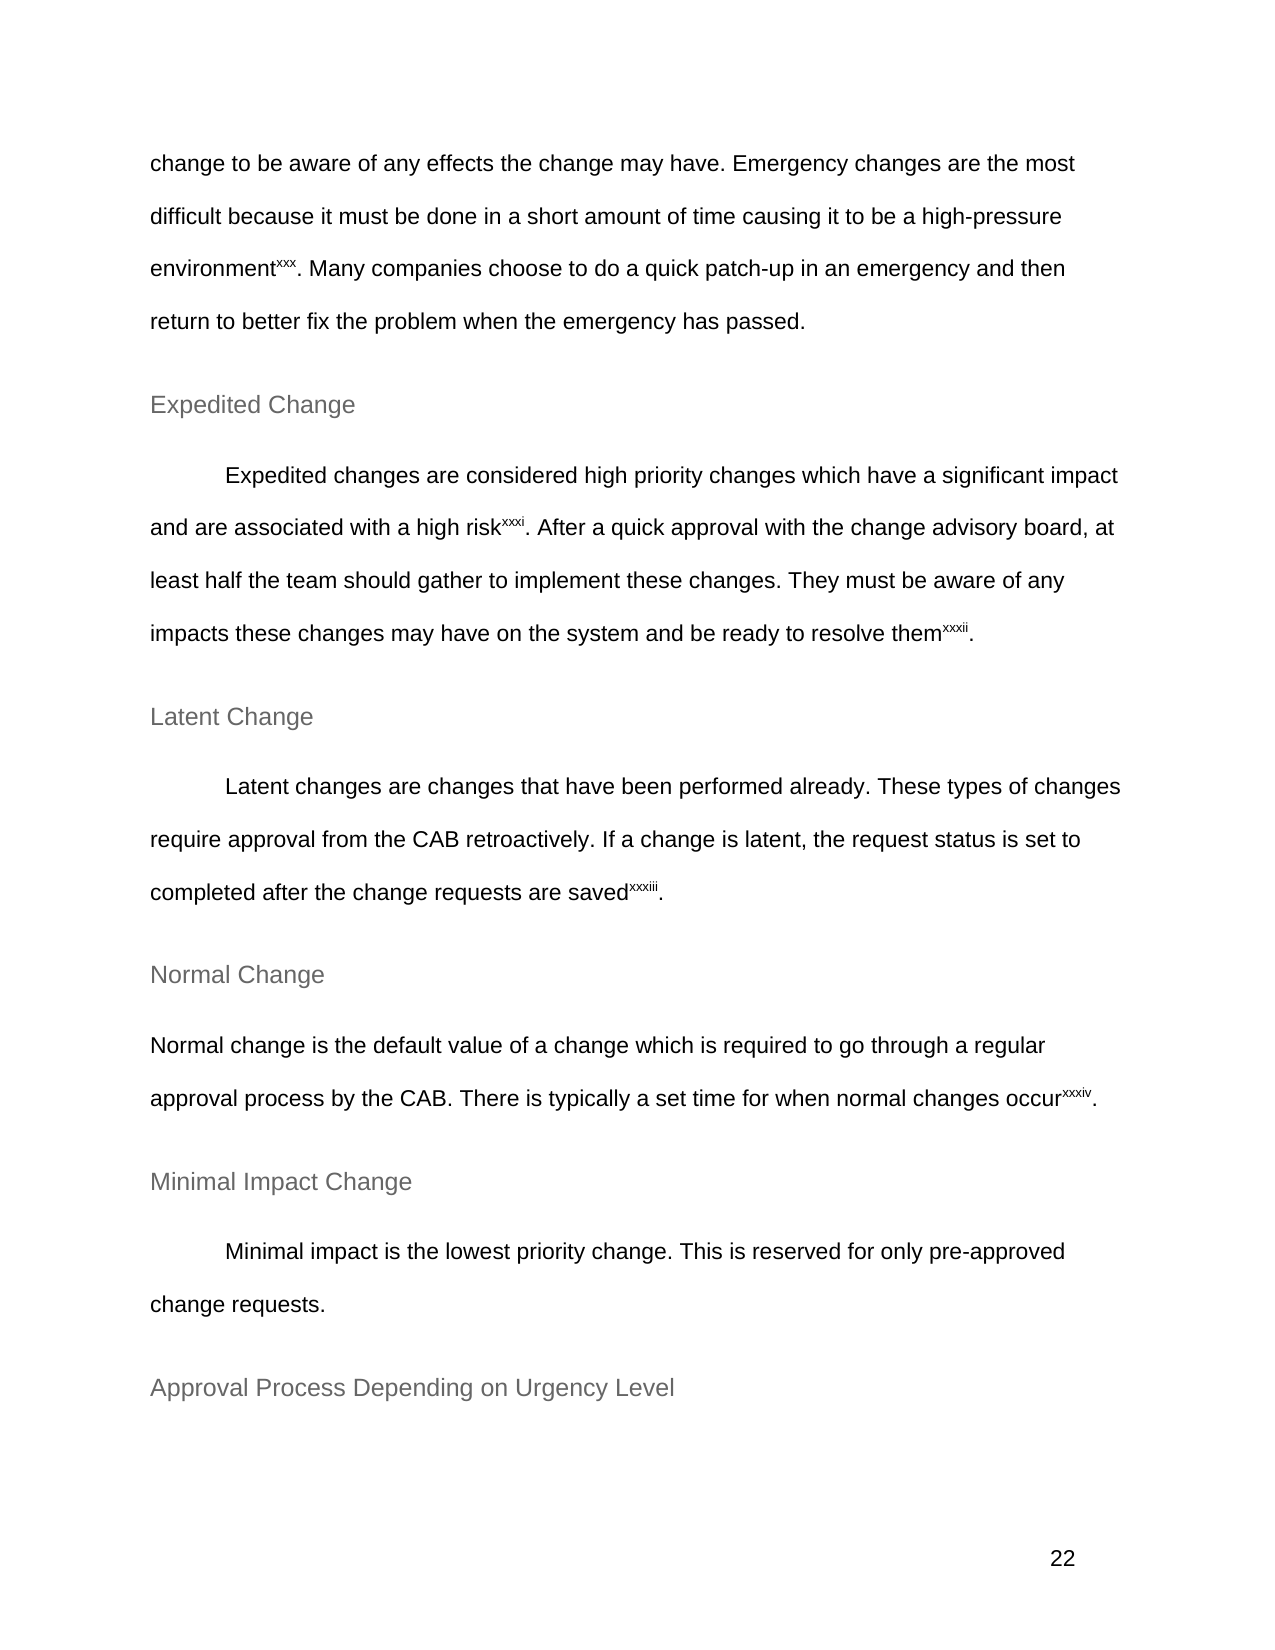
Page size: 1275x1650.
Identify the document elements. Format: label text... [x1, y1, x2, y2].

subtitle Normal Change [150, 960, 1125, 989]
subtitle Minimal Impact Change [150, 1167, 1125, 1195]
subtitle Expedited Change [150, 390, 1125, 419]
text Expedited changes are considered high priority changes which have a significant impact and are associated with a high risk. After a quick approval with the change advisory board, at least half the team should gather to implement these changes. They must be aware of any impacts these changes may have on the system and be ready to resolve them. [150, 462, 1125, 646]
subtitle Latent Change [150, 702, 1125, 730]
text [150, 150, 1125, 334]
text Normal change is the default value of a change which is required to go through a regular approval process by the CAB. There is typically a set time for when normal changes occur. [150, 1032, 1125, 1111]
subtitle Approval Process Depending on Urgency Level [150, 1373, 1125, 1401]
text Minimal impact is the lowest priority change. This is reserved for only pre-approved change requests. [150, 1238, 1125, 1317]
text Latent changes are changes that have been performed already. These types of changes require approval from the CAB retroactively. If a change is latent, the request status is set to completed after the change requests are saved. [150, 773, 1125, 905]
